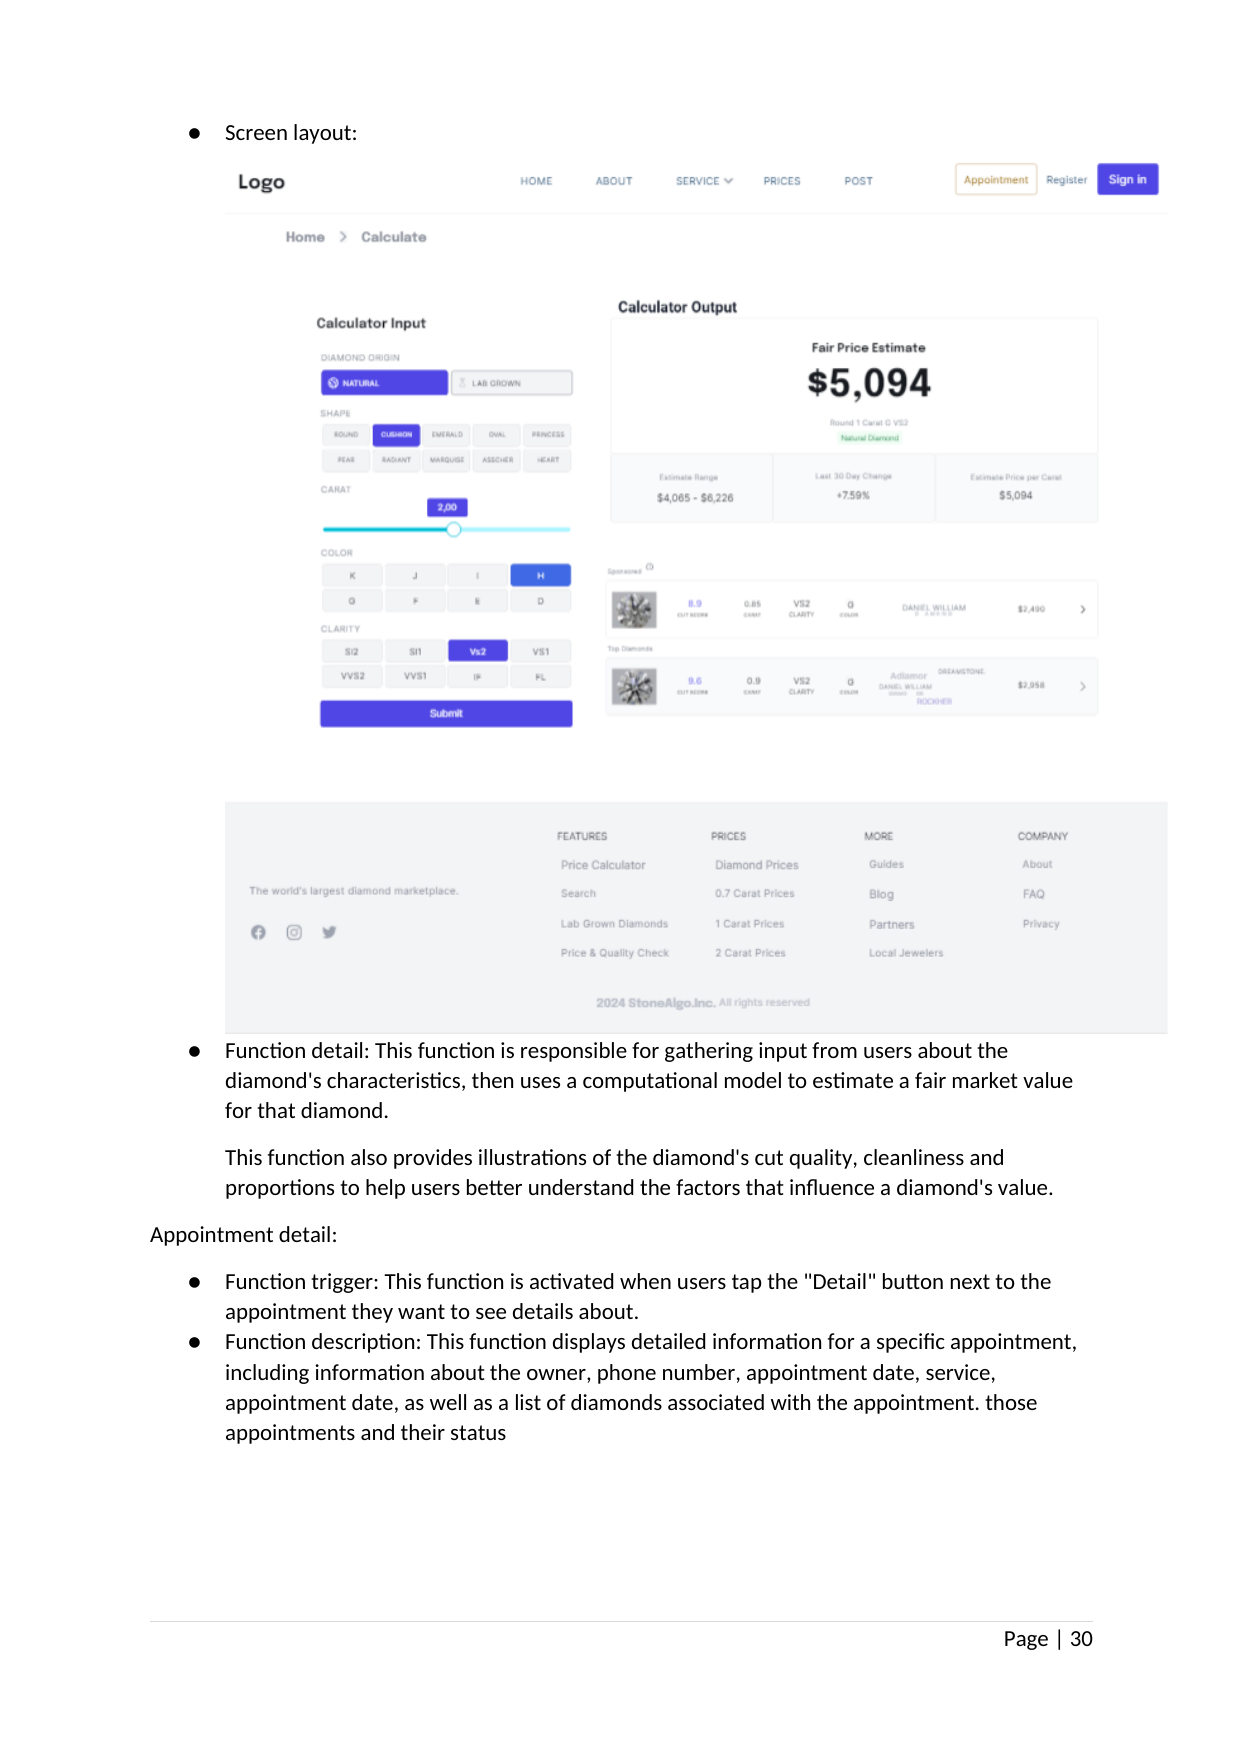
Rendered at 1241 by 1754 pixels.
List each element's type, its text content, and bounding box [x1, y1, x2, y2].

picture [225, 148, 1168, 1034]
list Function detail: This function is responsible for gathering input from users about the diamond's characteristics, then uses a computational model to estimate a fair market value for that diamond. [187, 1036, 1093, 1124]
text This function also provides illustrations of the diamond's cut quality, cleanliness and proportions to help users better understand the factors that influence a diamond's value. [225, 1143, 1093, 1201]
list Function description: This function displays detailed information for a specific appointment, including information about the owner, phone number, appointment date, service, appointment date, as well as a list of diamonds associated with the appointment. those appointments and their status [187, 1327, 1093, 1446]
text Appointment detail: [150, 1220, 1093, 1248]
list Function trigger: This function is activated when users tap the "Detail" button next to the appointment they want to see details about. [187, 1267, 1093, 1325]
